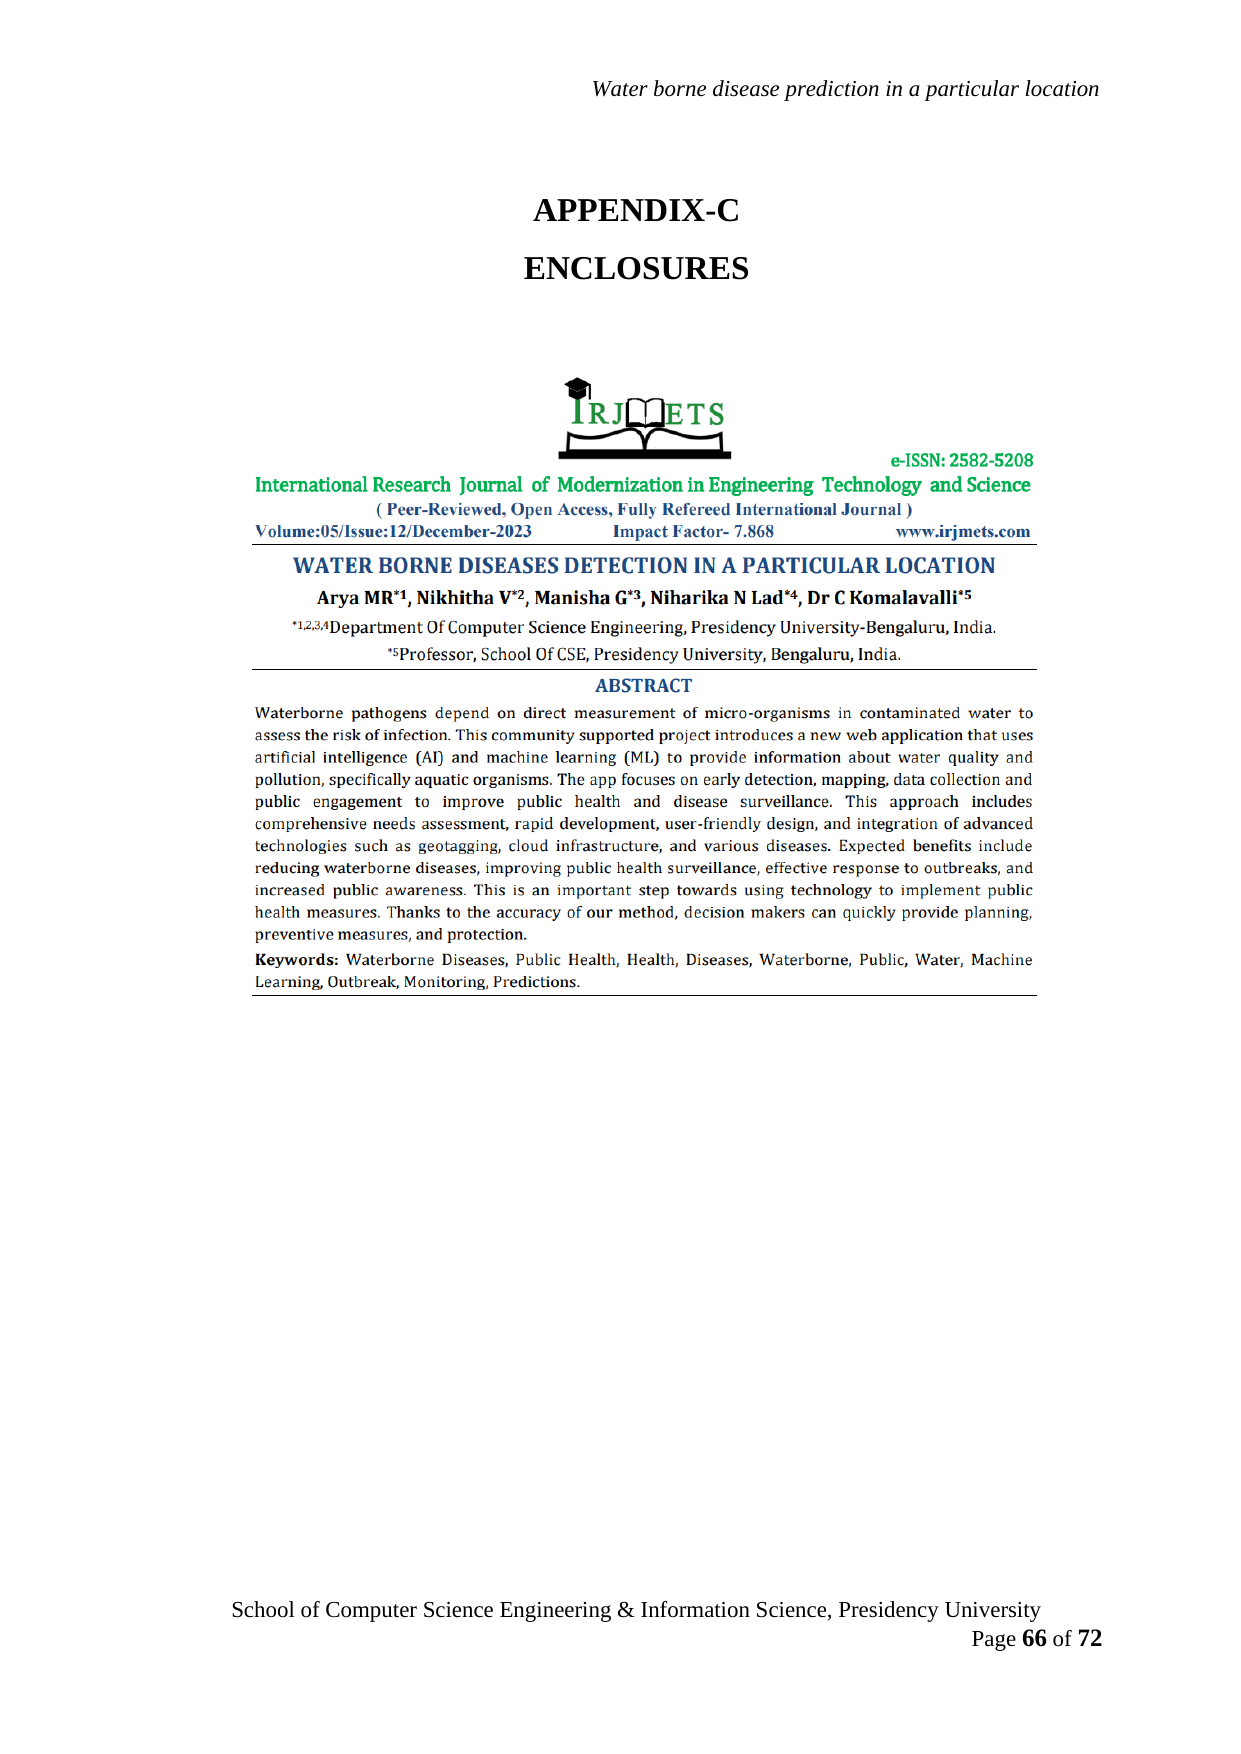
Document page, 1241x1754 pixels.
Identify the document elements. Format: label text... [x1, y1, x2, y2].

picture [170, 362, 1103, 999]
text ENCLOSURES [171, 248, 1102, 286]
text APPENDIX-C [171, 190, 1102, 229]
